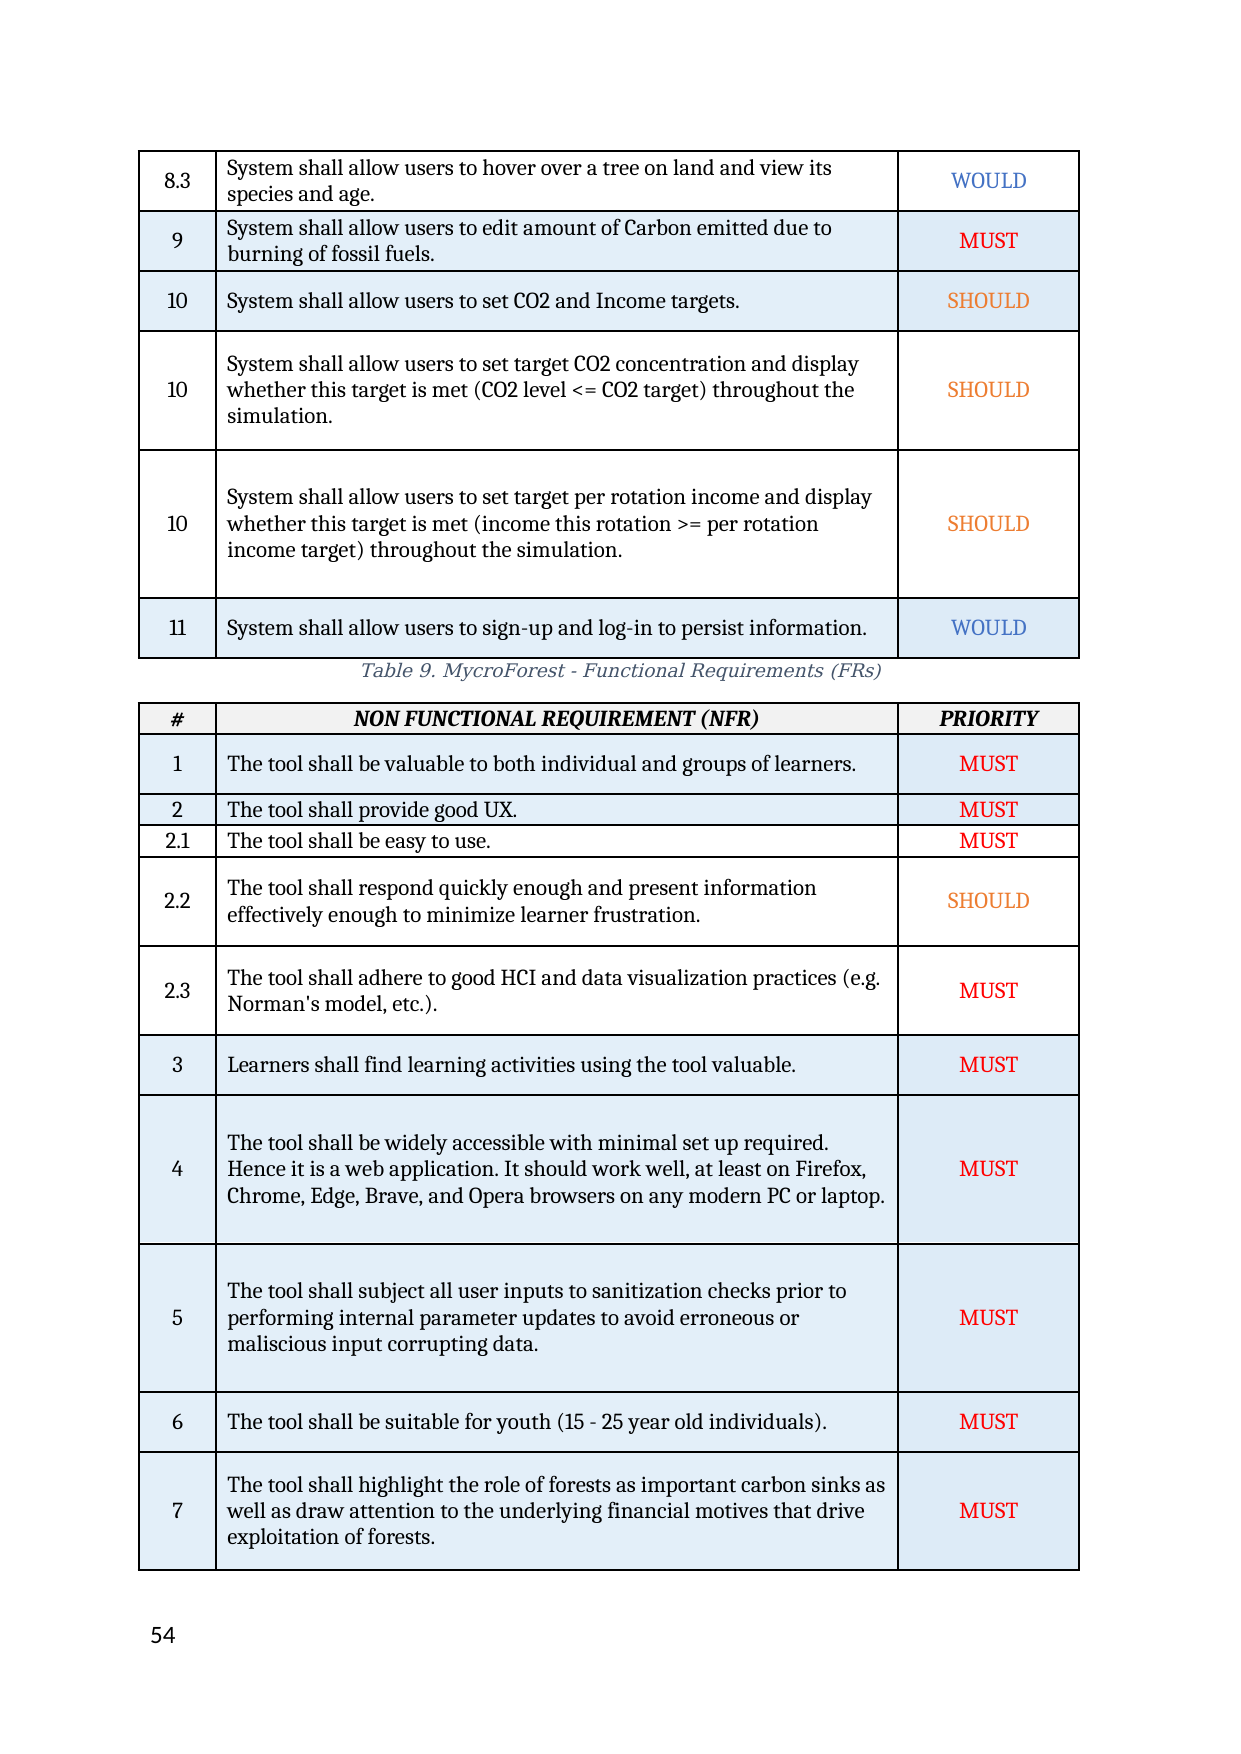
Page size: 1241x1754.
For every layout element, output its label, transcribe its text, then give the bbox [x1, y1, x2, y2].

table_cell MUST [899, 1393, 1078, 1451]
table_cell WOULD [899, 599, 1078, 657]
table_cell MUST [899, 1096, 1078, 1242]
table_cell 6 [140, 1393, 215, 1451]
table_cell 2.2 [140, 858, 215, 945]
table_cell 8.3 [140, 152, 215, 210]
table_cell The tool shall be valuable to both individual and groups of learners. [217, 735, 897, 793]
table_cell SHOULD [899, 332, 1078, 448]
table_cell MUST [899, 795, 1078, 824]
table_cell 2.1 [140, 826, 215, 856]
table_cell Learners shall find learning activities using the tool valuable. [217, 1036, 897, 1094]
table_cell SHOULD [899, 451, 1078, 597]
table_cell The tool shall provide good UX. [217, 795, 897, 824]
table_cell SHOULD [899, 858, 1078, 945]
table_cell The tool shall adhere to good HCI and data visualization practices (e.g. Norman's model, etc.). [217, 947, 897, 1034]
table_cell System shall allow users to set CO2 and Income targets. [217, 272, 897, 330]
table_cell 11 [140, 599, 215, 657]
table_cell 10 [140, 272, 215, 330]
table_cell System shall allow users to sign-up and log-in to persist information. [217, 599, 897, 657]
table_cell The tool shall highlight the role of forests as important carbon sinks as well as draw attention to the underlying financial motives that drive exploitation of forests. [217, 1453, 897, 1569]
table_cell System shall allow users to hover over a tree on land and view its species and age. [217, 152, 897, 210]
table_cell MUST [899, 1453, 1078, 1569]
table_header PRIORITY [899, 704, 1078, 733]
table_cell 10 [140, 451, 215, 597]
table_cell 9 [140, 212, 215, 270]
table_cell 3 [140, 1036, 215, 1094]
table_cell System shall allow users to set target CO2 concentration and display whether this target is met (CO2 level <= CO2 target) throughout the simulation. [217, 332, 897, 448]
table_cell MUST [899, 826, 1078, 856]
table_cell MUST [899, 947, 1078, 1034]
table_cell 5 [140, 1245, 215, 1391]
table_cell 4 [140, 1096, 215, 1242]
table_cell The tool shall be widely accessible with minimal set up required. Hence it is a web application. It should work well, at least on Firefox, Chrome, Edge, Brave, and Opera browsers on any modern PC or laptop. [217, 1096, 897, 1242]
table_header # [140, 704, 215, 733]
table_cell The tool shall subject all user inputs to sanitization checks prior to performing internal parameter updates to avoid erroneous or maliscious input corrupting data. [217, 1245, 897, 1391]
table_header NON FUNCTIONAL REQUIREMENT (NFR) [217, 704, 897, 733]
table_cell System shall allow users to set target per rotation income and display whether this target is met (income this rotation >= per rotation income target) throughout the simulation. [217, 451, 897, 597]
text Table 9. MycroForest - Functional Requirements (FRs) [150, 659, 1090, 681]
table_cell The tool shall respond quickly enough and present information effectively enough to minimize learner frustration. [217, 858, 897, 945]
table_cell 2.3 [140, 947, 215, 1034]
table_cell 1 [140, 735, 215, 793]
table_cell SHOULD [899, 272, 1078, 330]
table_cell The tool shall be suitable for youth (15 - 25 year old individuals). [217, 1393, 897, 1451]
table_cell 10 [140, 332, 215, 448]
table_cell MUST [899, 735, 1078, 793]
table_cell System shall allow users to edit amount of Carbon emitted due to burning of fossil fuels. [217, 212, 897, 270]
table_cell WOULD [899, 152, 1078, 210]
table_cell MUST [899, 212, 1078, 270]
table_cell The tool shall be easy to use. [217, 826, 897, 856]
table_cell 2 [140, 795, 215, 824]
table_cell MUST [899, 1245, 1078, 1391]
table_cell MUST [899, 1036, 1078, 1094]
table_cell 7 [140, 1453, 215, 1569]
